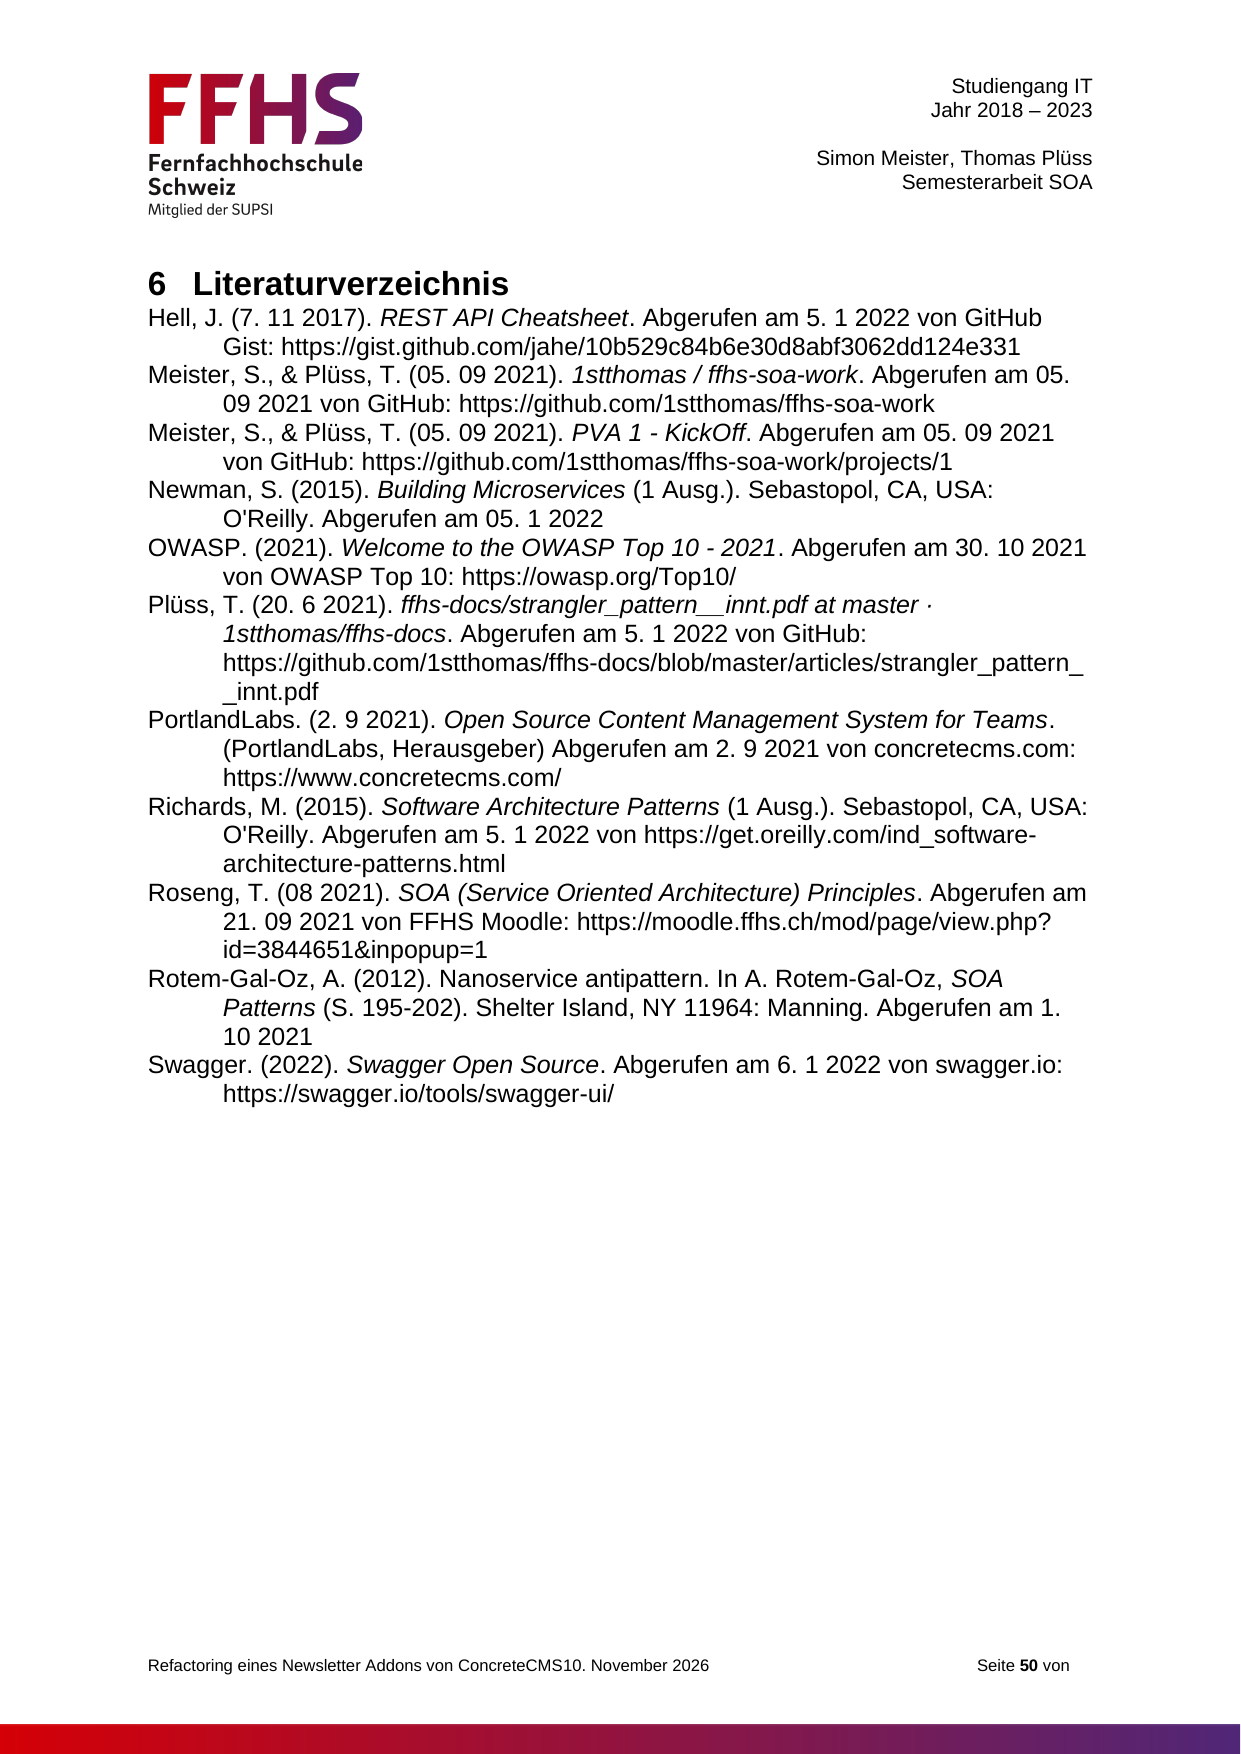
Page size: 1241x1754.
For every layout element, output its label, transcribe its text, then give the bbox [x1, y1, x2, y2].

text Hell, J. (7. 11 2017). REST API Cheatsheet. Abgerufen am 5. 1 2022 von GitHub Gist: https://gist.github.com/jahe/10b529c84b6e30d8abf3062dd124e331 [148, 303, 1092, 360]
text Meister, S., & Plüss, T. (05. 09 2021). 1stthomas / ffhs-soa-work. Abgerufen am 05. 09 2021 von GitHub: https://github.com/1stthomas/ffhs-soa-work [148, 360, 1092, 418]
picture [148, 73, 363, 218]
text PortlandLabs. (2. 9 2021). Open Source Content Management System for Teams. (PortlandLabs, Herausgeber) Abgerufen am 2. 9 2021 von concretecms.com: https://www.concretecms.com/ [148, 705, 1092, 792]
text Swagger. (2022). Swagger Open Source. Abgerufen am 6. 1 2022 von swagger.io: https://swagger.io/tools/swagger-ui/ [148, 1050, 1092, 1108]
text Plüss, T. (20. 6 2021). ffhs-docs/strangler_pattern__innt.pdf at master · 1stthomas/ffhs-docs. Abgerufen am 5. 1 2022 von GitHub: https://github.com/1stthomas/ffhs-docs/blob/master/articles/strangler_pattern__innt.pdf [148, 590, 1092, 705]
text OWASP. (2021). Welcome to the OWASP Top 10 - 2021. Abgerufen am 30. 10 2021 von OWASP Top 10: https://owasp.org/Top10/ [148, 533, 1092, 590]
text Meister, S., & Plüss, T. (05. 09 2021). PVA 1 - KickOff. Abgerufen am 05. 09 2021 von GitHub: https://github.com/1stthomas/ffhs-soa-work/projects/1 [148, 418, 1092, 475]
text Roseng, T. (08 2021). SOA (Service Oriented Architecture) Principles. Abgerufen am 21. 09 2021 von FFHS Moodle: https://moodle.ffhs.ch/mod/page/view.php?id=3844651&inpopup=1 [148, 878, 1092, 964]
picture [0, 1724, 1241, 1754]
text Richards, M. (2015). Software Architecture Patterns (1 Ausg.). Sebastopol, CA, USA: O'Reilly. Abgerufen am 5. 1 2022 von https://get.oreilly.com/ind_software-architecture-patterns.html [148, 792, 1092, 878]
text Rotem-Gal-Oz, A. (2012). Nanoservice antipattern. In A. Rotem-Gal-Oz, SOA Patterns (S. 195-202). Shelter Island, NY 11964: Manning. Abgerufen am 1. 10 2021 [148, 964, 1092, 1050]
subtitle Literaturverzeichnis [148, 264, 1092, 303]
text Newman, S. (2015). Building Microservices (1 Ausg.). Sebastopol, CA, USA: O'Reilly. Abgerufen am 05. 1 2022 [148, 475, 1092, 533]
